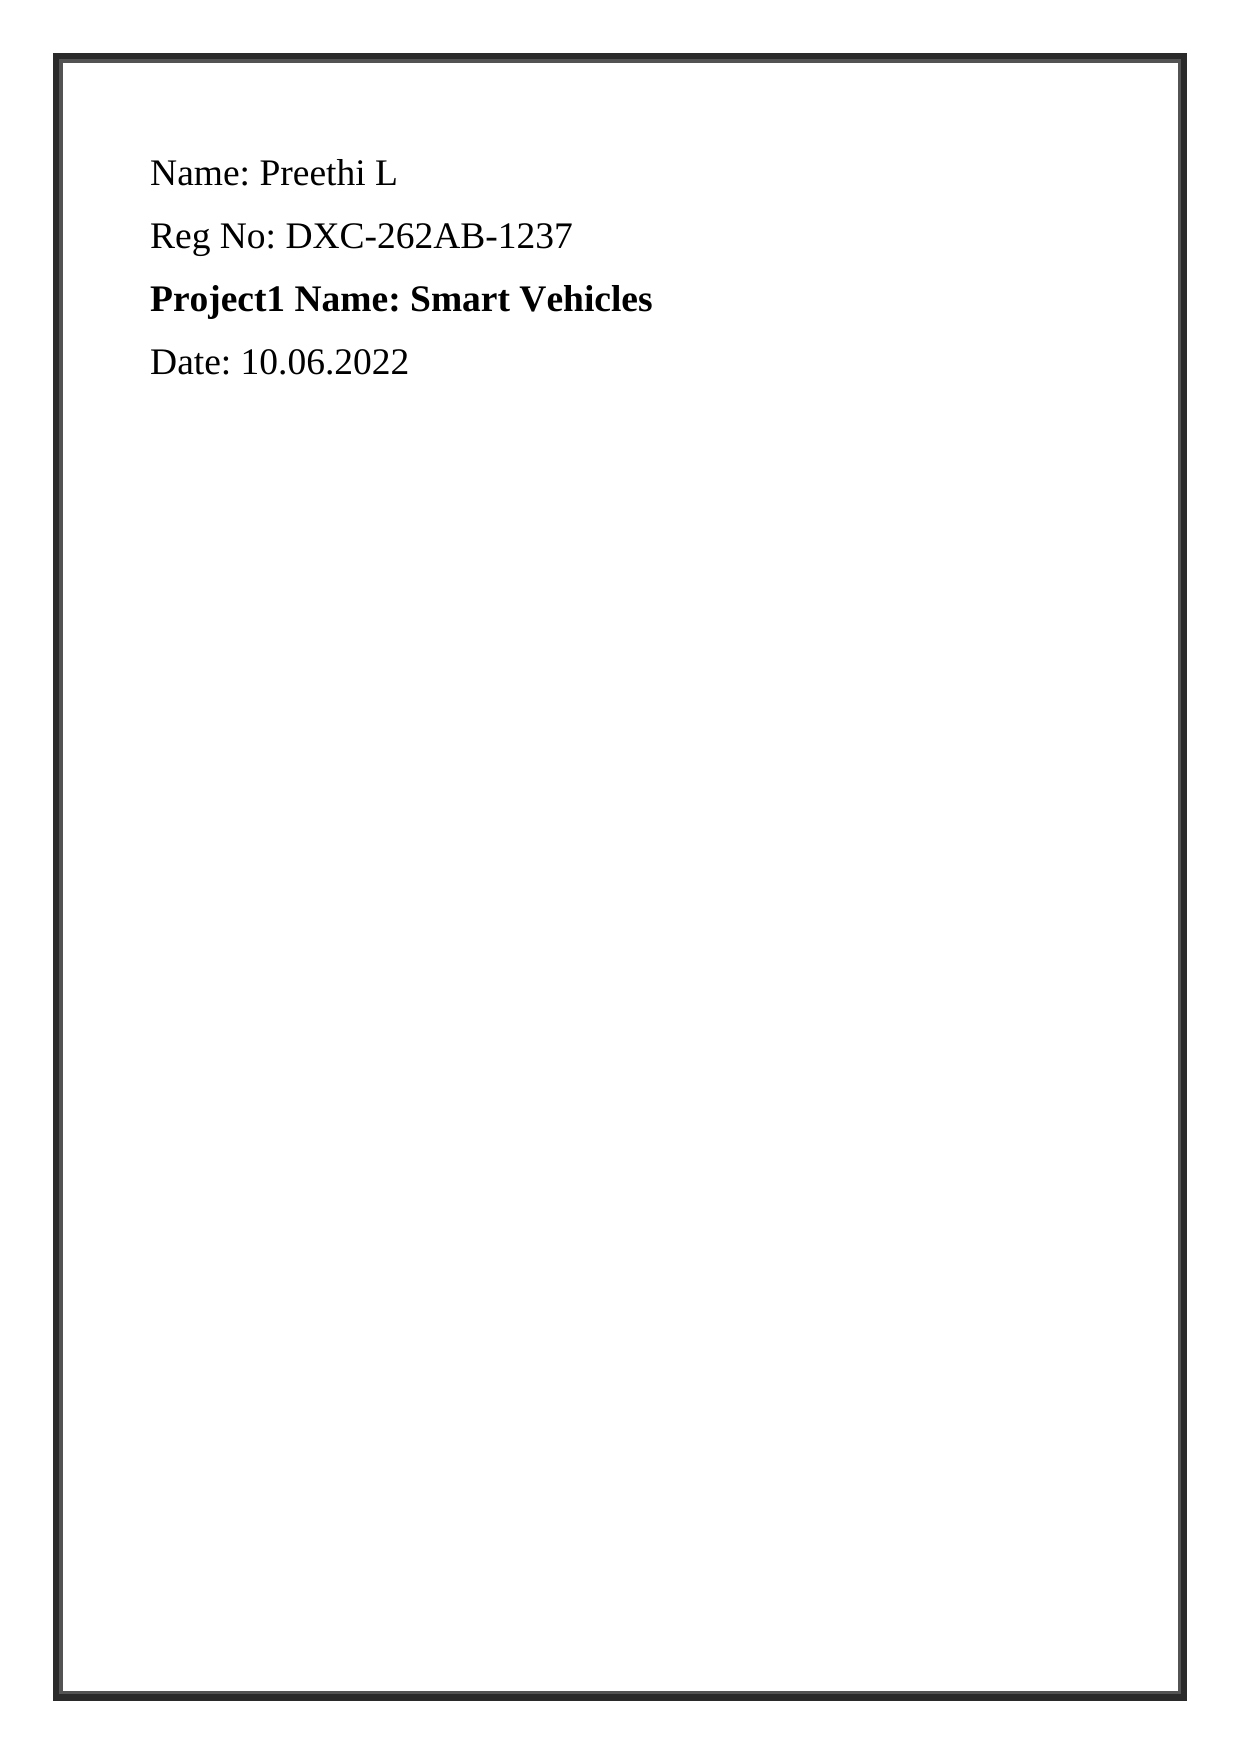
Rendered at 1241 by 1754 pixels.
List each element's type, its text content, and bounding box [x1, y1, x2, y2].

text Date: 10.06.2022 [150, 340, 1090, 383]
text Project1 Name: Smart Vehicles [150, 276, 1090, 319]
text Reg No: DXC-262AB-1237 [150, 213, 1090, 256]
text Name: Preethi L [150, 150, 1090, 193]
